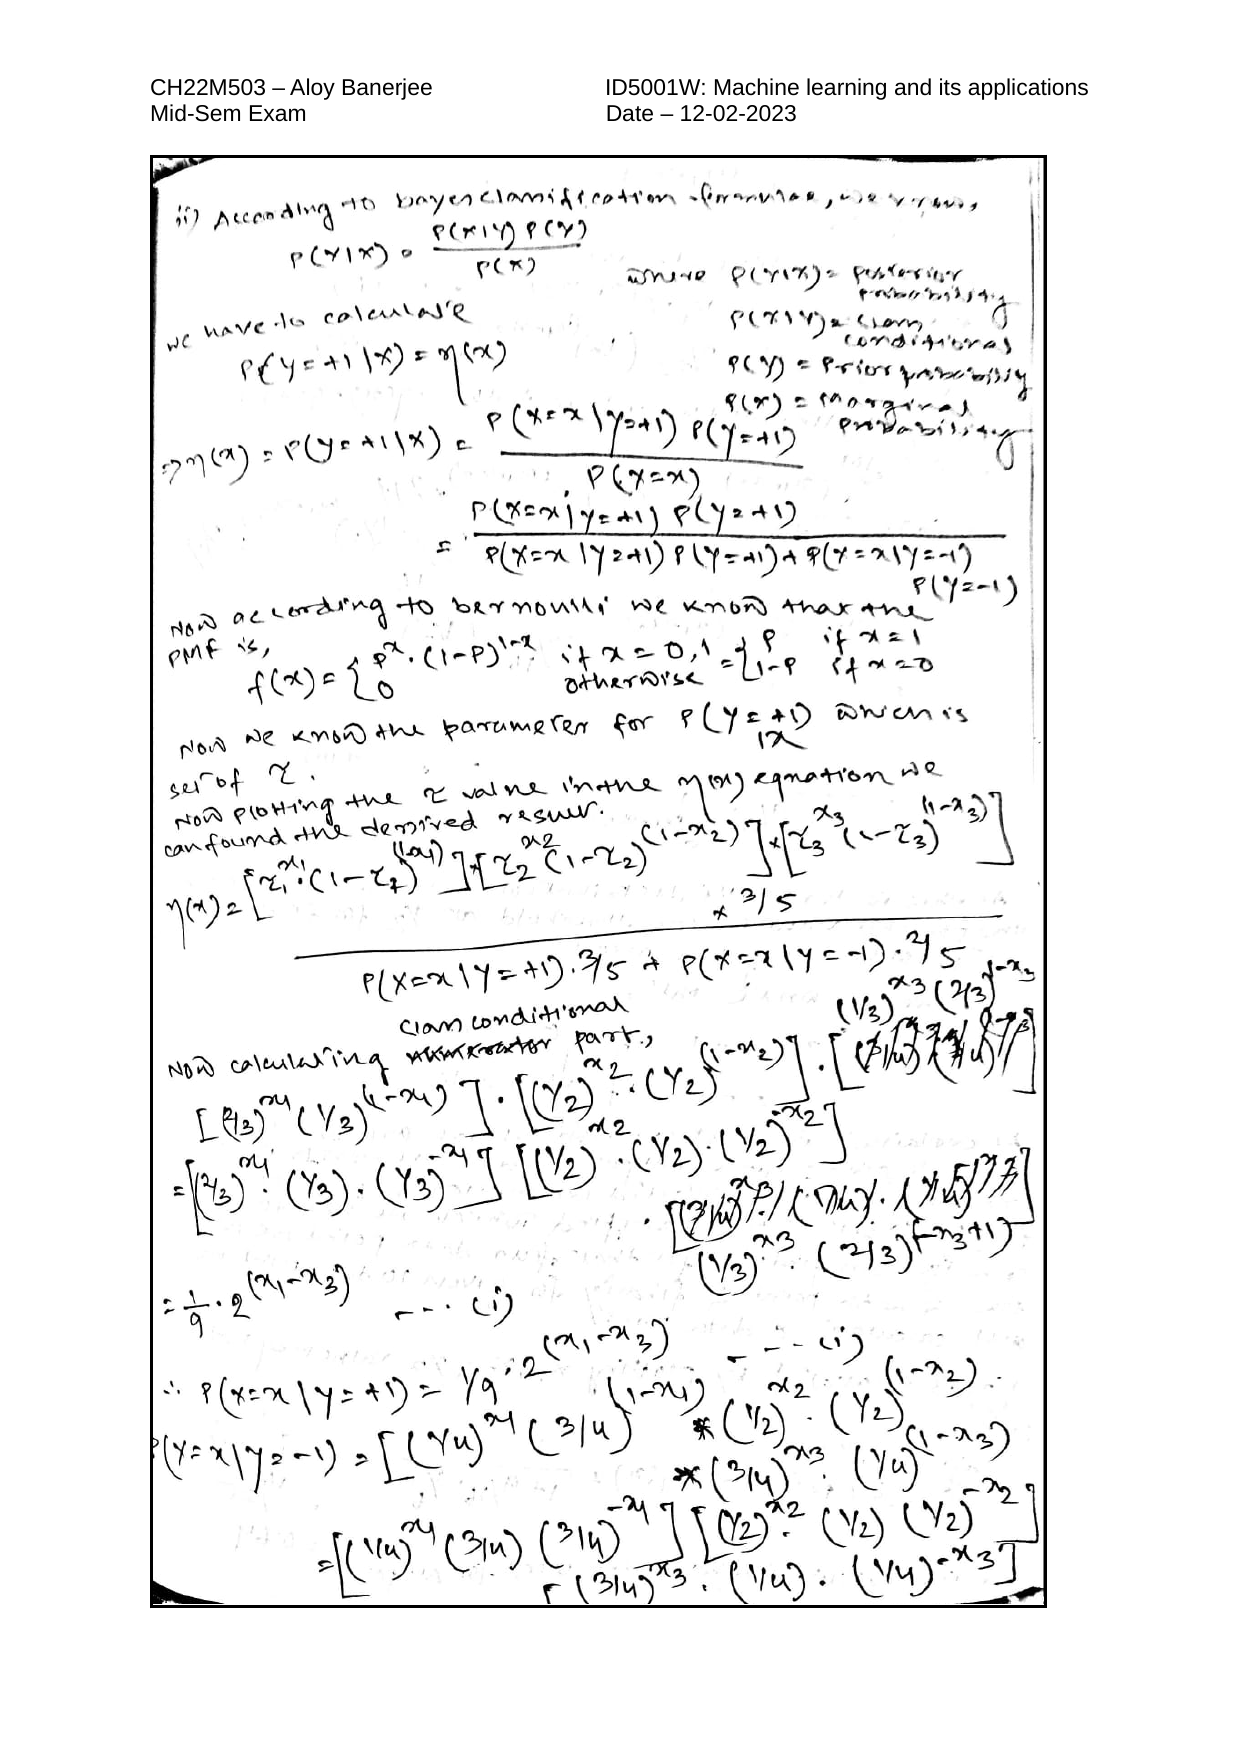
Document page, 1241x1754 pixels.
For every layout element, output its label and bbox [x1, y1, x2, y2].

picture [153, 158, 1044, 1604]
